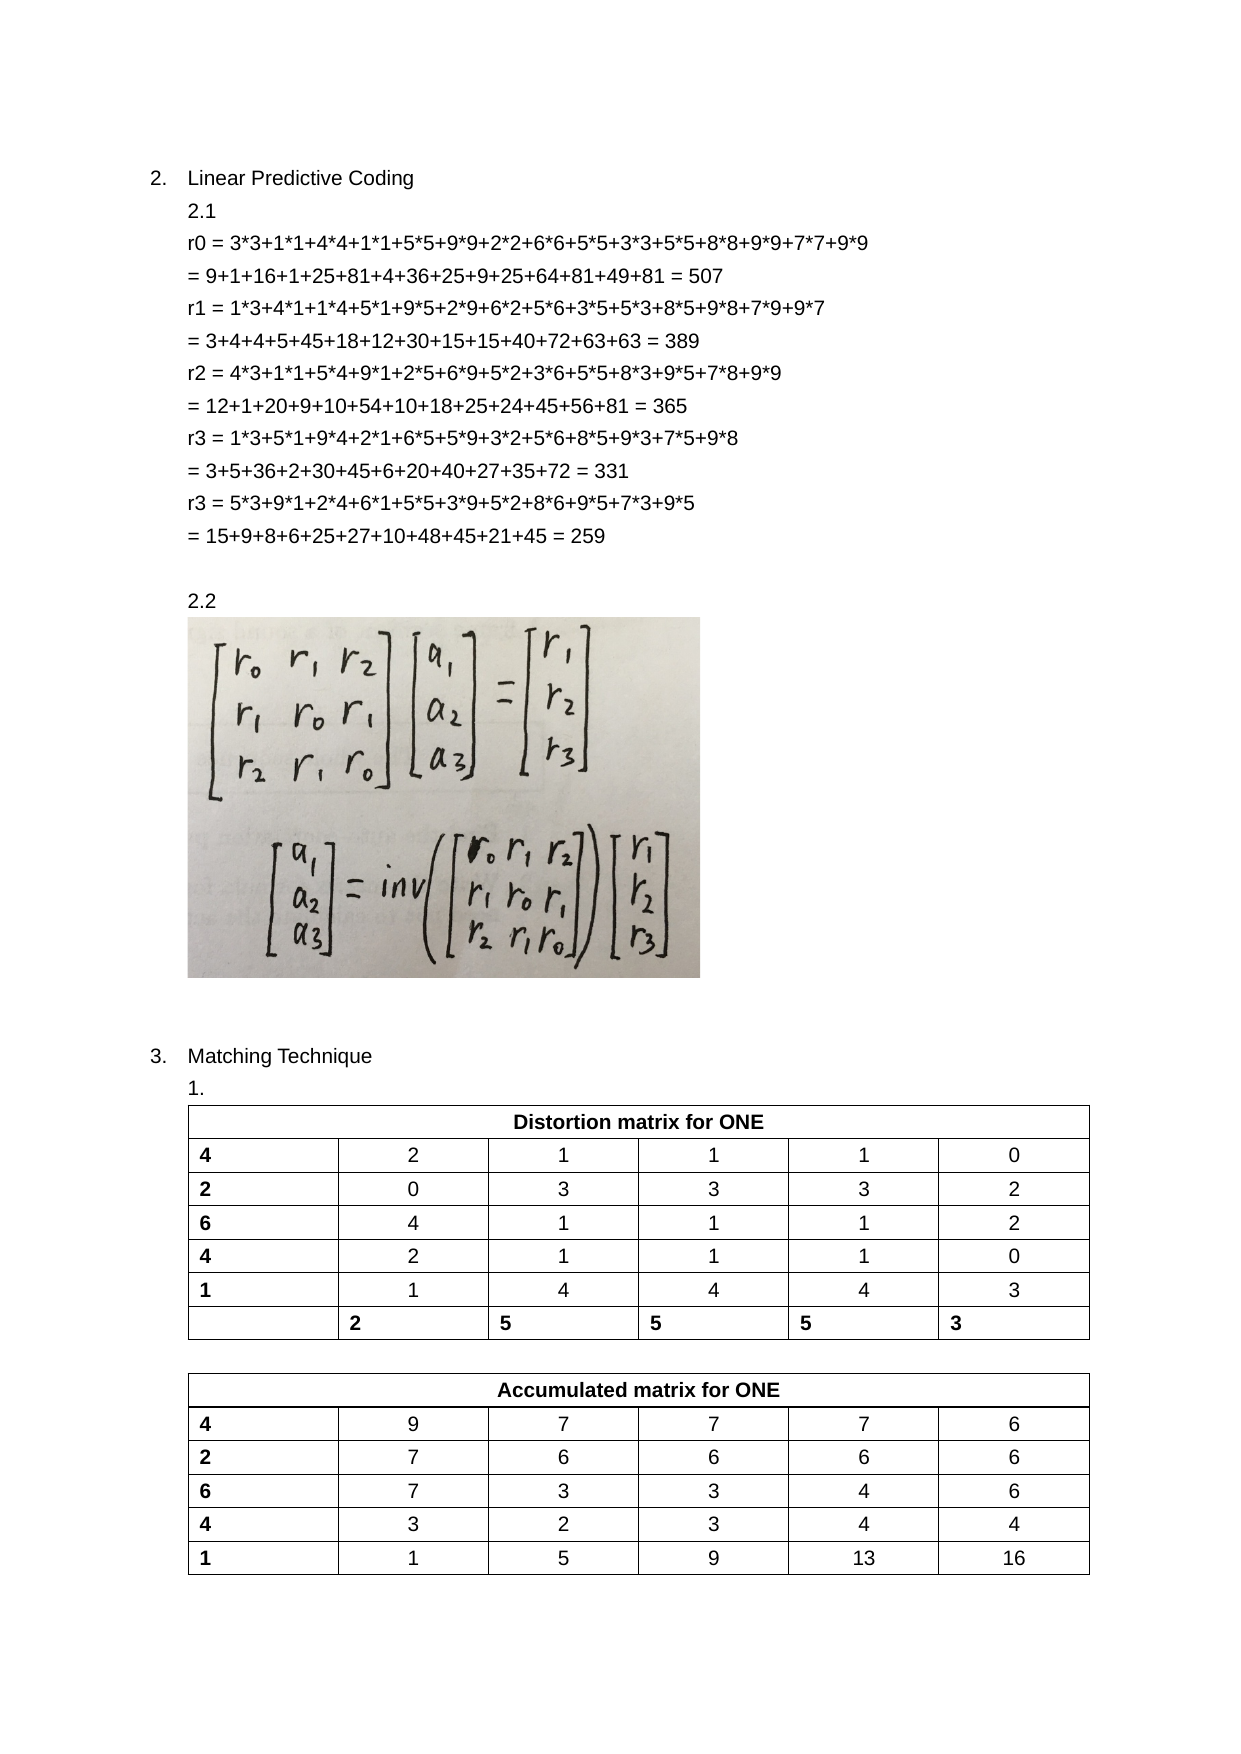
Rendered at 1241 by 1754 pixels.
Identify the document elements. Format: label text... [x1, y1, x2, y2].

table_cell 0 [939, 1240, 1089, 1272]
list 2.1 [187, 194, 1090, 227]
table_cell 6 [789, 1441, 938, 1473]
table_cell 1 [789, 1240, 938, 1272]
table_cell 7 [339, 1441, 488, 1473]
table_cell 7 [339, 1475, 488, 1507]
table_cell 1 [489, 1206, 638, 1239]
table_cell 1 [639, 1139, 788, 1172]
table_cell 3 [939, 1307, 1089, 1339]
table_cell 3 [639, 1173, 788, 1205]
table_cell 3 [339, 1508, 488, 1541]
table_cell 1 [639, 1206, 788, 1239]
list r3 = 5*3+9*1+2*4+6*1+5*5+3*9+5*2+8*6+9*5+7*3+9*5 [187, 487, 1090, 519]
table_cell 6 [939, 1408, 1089, 1440]
list = 9+1+16+1+25+81+4+36+25+9+25+64+81+49+81 = 507 [187, 259, 1090, 292]
table_cell 9 [339, 1408, 488, 1440]
table_cell 9 [639, 1542, 788, 1574]
table_cell 6 [489, 1441, 638, 1473]
table_cell 6 [189, 1206, 338, 1239]
list = 12+1+20+9+10+54+10+18+25+24+45+56+81 = 365 [187, 389, 1090, 422]
list Matching Technique [150, 1039, 1090, 1072]
list r0 = 3*3+1*1+4*4+1*1+5*5+9*9+2*2+6*6+5*5+3*3+5*5+8*8+9*9+7*7+9*9 [187, 227, 1090, 259]
table_cell 5 [489, 1542, 638, 1574]
table_cell 1 [789, 1206, 938, 1239]
table_header Accumulated matrix for ONE [189, 1374, 1089, 1406]
table_cell [189, 1307, 338, 1339]
list r2 = 4*3+1*1+5*4+9*1+2*5+6*9+5*2+3*6+5*5+8*3+9*5+7*8+9*9 [187, 357, 1090, 389]
table_cell 1 [189, 1273, 338, 1306]
table_cell 6 [939, 1475, 1089, 1507]
table_cell 5 [789, 1307, 938, 1339]
list = 3+4+4+5+45+18+12+30+15+15+40+72+63+63 = 389 [187, 324, 1090, 357]
table_cell 4 [189, 1508, 338, 1541]
table_cell 1 [339, 1542, 488, 1574]
table_cell 4 [789, 1508, 938, 1541]
table_cell 2 [489, 1508, 638, 1541]
table_cell 1 [489, 1240, 638, 1272]
table_cell 2 [939, 1173, 1089, 1205]
table_cell 4 [789, 1475, 938, 1507]
table_cell 3 [489, 1173, 638, 1205]
table_cell 7 [639, 1408, 788, 1440]
table_cell 3 [939, 1273, 1089, 1306]
table_cell 4 [489, 1273, 638, 1306]
table_cell 0 [939, 1139, 1089, 1172]
table_header Distortion matrix for ONE [189, 1106, 1089, 1138]
table_cell 13 [789, 1542, 938, 1574]
table_cell 4 [639, 1273, 788, 1306]
table_cell 2 [189, 1441, 338, 1473]
table_cell 2 [339, 1307, 488, 1339]
list 2.2 [187, 584, 1090, 617]
table_cell 6 [939, 1441, 1089, 1473]
table_cell 2 [939, 1206, 1089, 1239]
table_cell 7 [489, 1408, 638, 1440]
list = 3+5+36+2+30+45+6+20+40+27+35+72 = 331 [187, 454, 1090, 487]
table_cell 3 [639, 1508, 788, 1541]
table_cell 1 [639, 1240, 788, 1272]
list = 15+9+8+6+25+27+10+48+45+21+45 = 259 [187, 519, 1090, 552]
table_cell 3 [489, 1475, 638, 1507]
table_cell 7 [789, 1408, 938, 1440]
table_cell 3 [789, 1173, 938, 1205]
table_cell 1 [339, 1273, 488, 1306]
table_cell 2 [339, 1240, 488, 1272]
table_cell 4 [789, 1273, 938, 1306]
table_cell 2 [189, 1173, 338, 1205]
table_cell 2 [339, 1139, 488, 1172]
table_cell 3 [639, 1475, 788, 1507]
table_cell 4 [339, 1206, 488, 1239]
table_cell 5 [639, 1307, 788, 1339]
table_cell 1 [489, 1139, 638, 1172]
table_cell 6 [189, 1475, 338, 1507]
list 1. [187, 1072, 1090, 1104]
table_cell 1 [189, 1542, 338, 1574]
list Linear Predictive Coding [150, 162, 1090, 194]
list r3 = 1*3+5*1+9*4+2*1+6*5+5*9+3*2+5*6+8*5+9*3+7*5+9*8 [187, 422, 1090, 454]
table_cell 5 [489, 1307, 638, 1339]
list r1 = 1*3+4*1+1*4+5*1+9*5+2*9+6*2+5*6+3*5+5*3+8*5+9*8+7*9+9*7 [187, 292, 1090, 324]
table_cell 6 [639, 1441, 788, 1473]
table_cell 16 [939, 1542, 1089, 1574]
table_cell 4 [189, 1240, 338, 1272]
table_cell 0 [339, 1173, 488, 1205]
table_cell 4 [189, 1408, 338, 1440]
table_cell 4 [189, 1139, 338, 1172]
picture [187, 617, 701, 978]
table_cell 1 [789, 1139, 938, 1172]
table_cell 4 [939, 1508, 1089, 1541]
